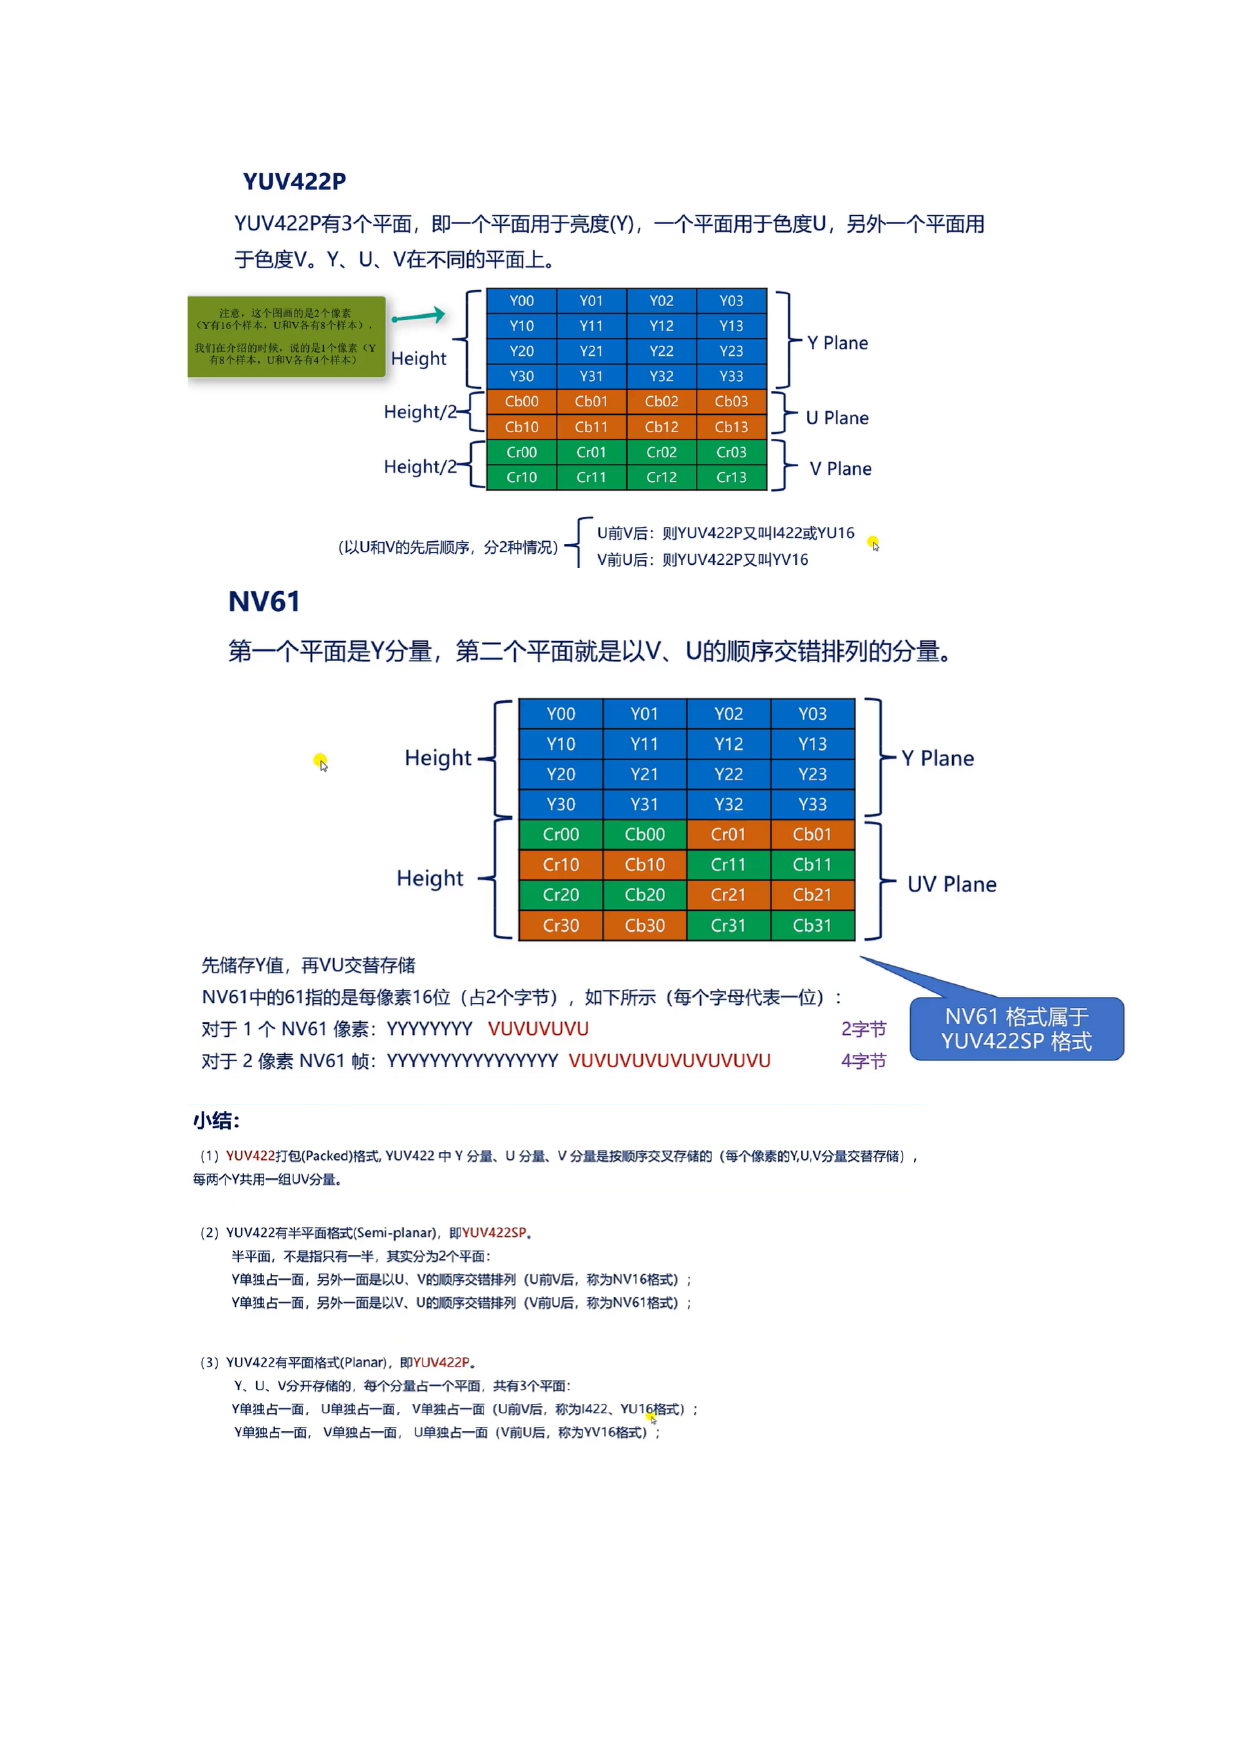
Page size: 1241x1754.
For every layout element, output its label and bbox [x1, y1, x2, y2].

picture [187, 584, 1133, 1078]
picture [187, 162, 1005, 568]
picture [187, 1104, 925, 1451]
